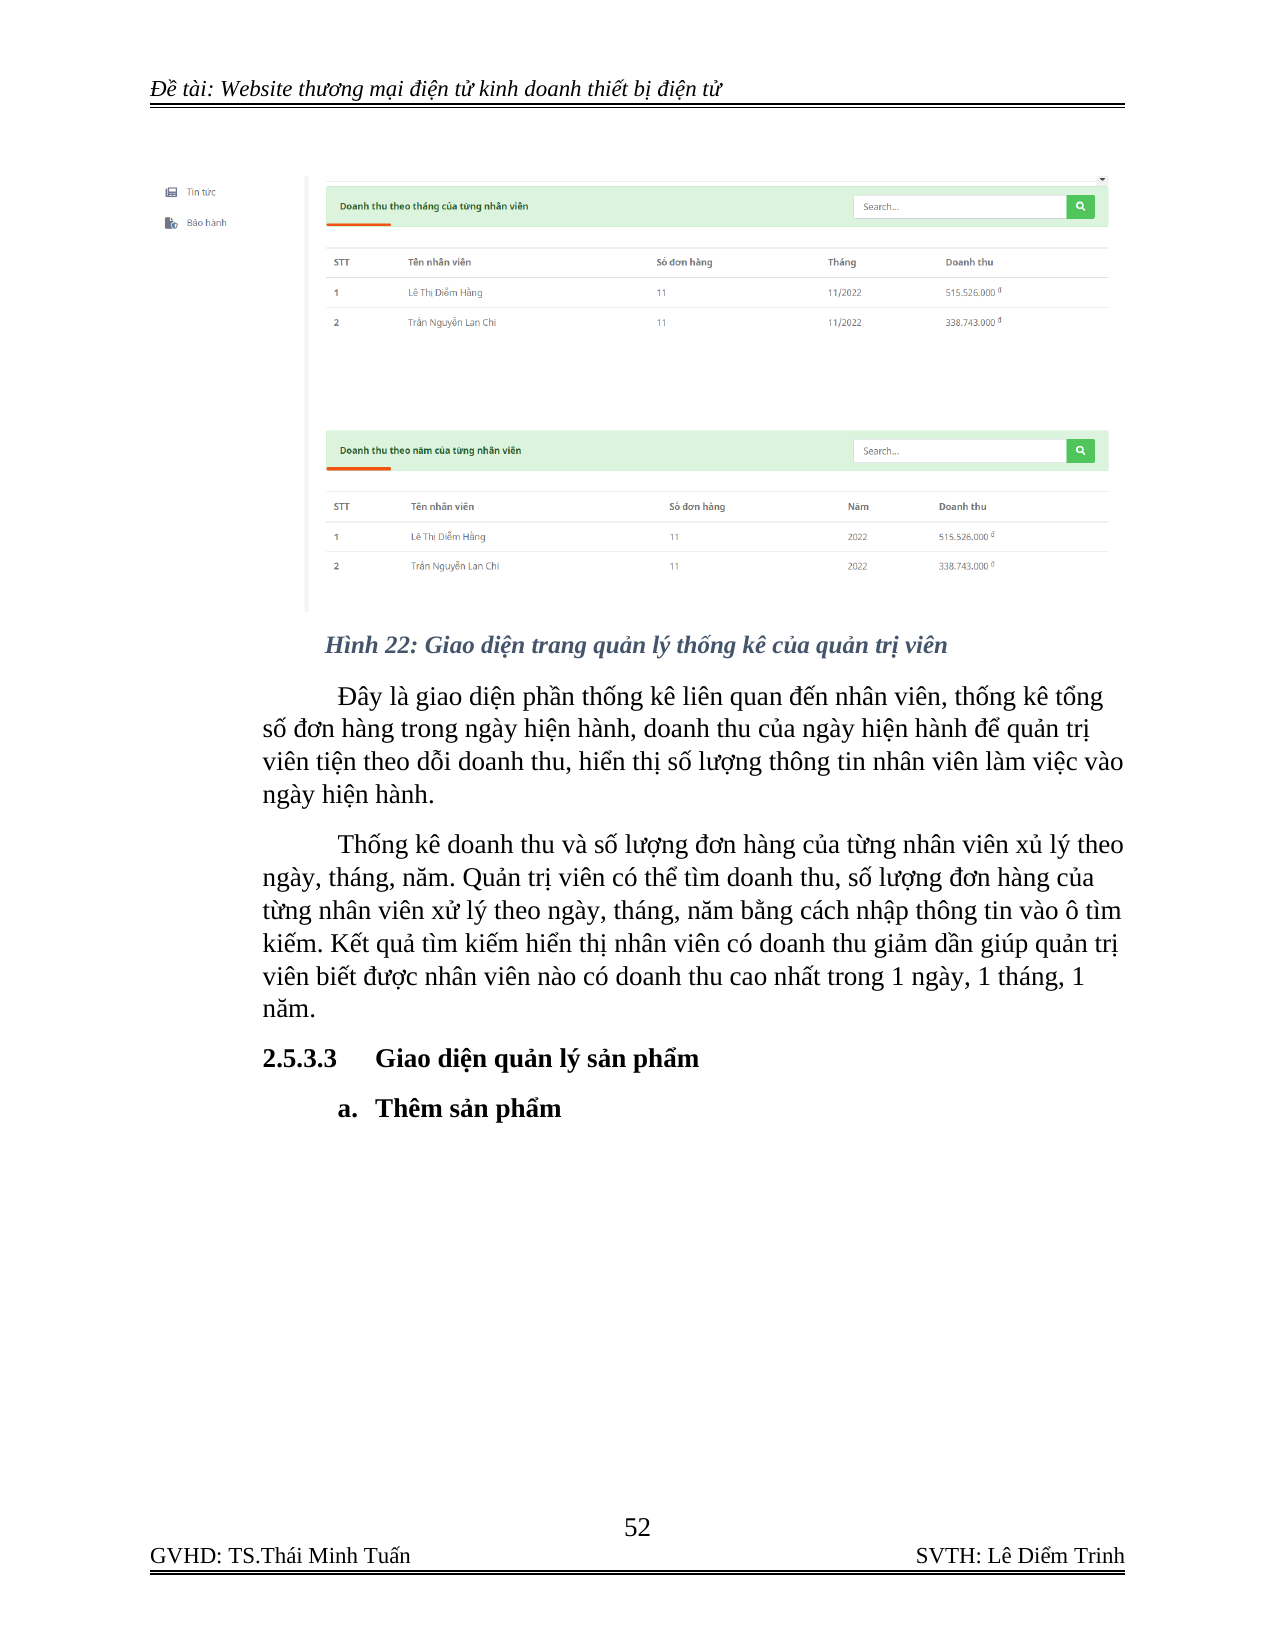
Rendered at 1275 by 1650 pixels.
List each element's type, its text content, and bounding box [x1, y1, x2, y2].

text Đây là giao diện phần thống kê liên quan đến nhân viên, thống kê tổng số đơn hàng trong ngày hiện hành, doanh thu của ngày hiện hành để quản trị viên tiện theo dỗi doanh thu, hiển thị số lượng thông tin nhân viên làm việc vào ngày hiện hành. [262, 679, 1125, 809]
text Hình 22: Giao diện trang quản lý thống kê của quản trị viên [150, 630, 1125, 659]
text Thống kê doanh thu và số lượng đơn hàng của từng nhân viên xủ lý theo ngày, tháng, năm. Quản trị viên có thể tìm doanh thu, số lượng đơn hàng của từng nhân viên xử lý theo ngày, tháng, năm bằng cách nhập thông tin vào ô tìm kiếm. Kết quả tìm kiếm hiển thị nhân viên có doanh thu giảm dần giúp quản trị viên biết được nhân viên nào có doanh thu cao nhất trong 1 ngày, 1 tháng, 1 năm. [262, 828, 1125, 1024]
picture [150, 176, 1125, 612]
list Thêm sản phẩm [337, 1092, 1125, 1123]
list Giao diện quản lý sản phẩm [262, 1042, 1125, 1073]
